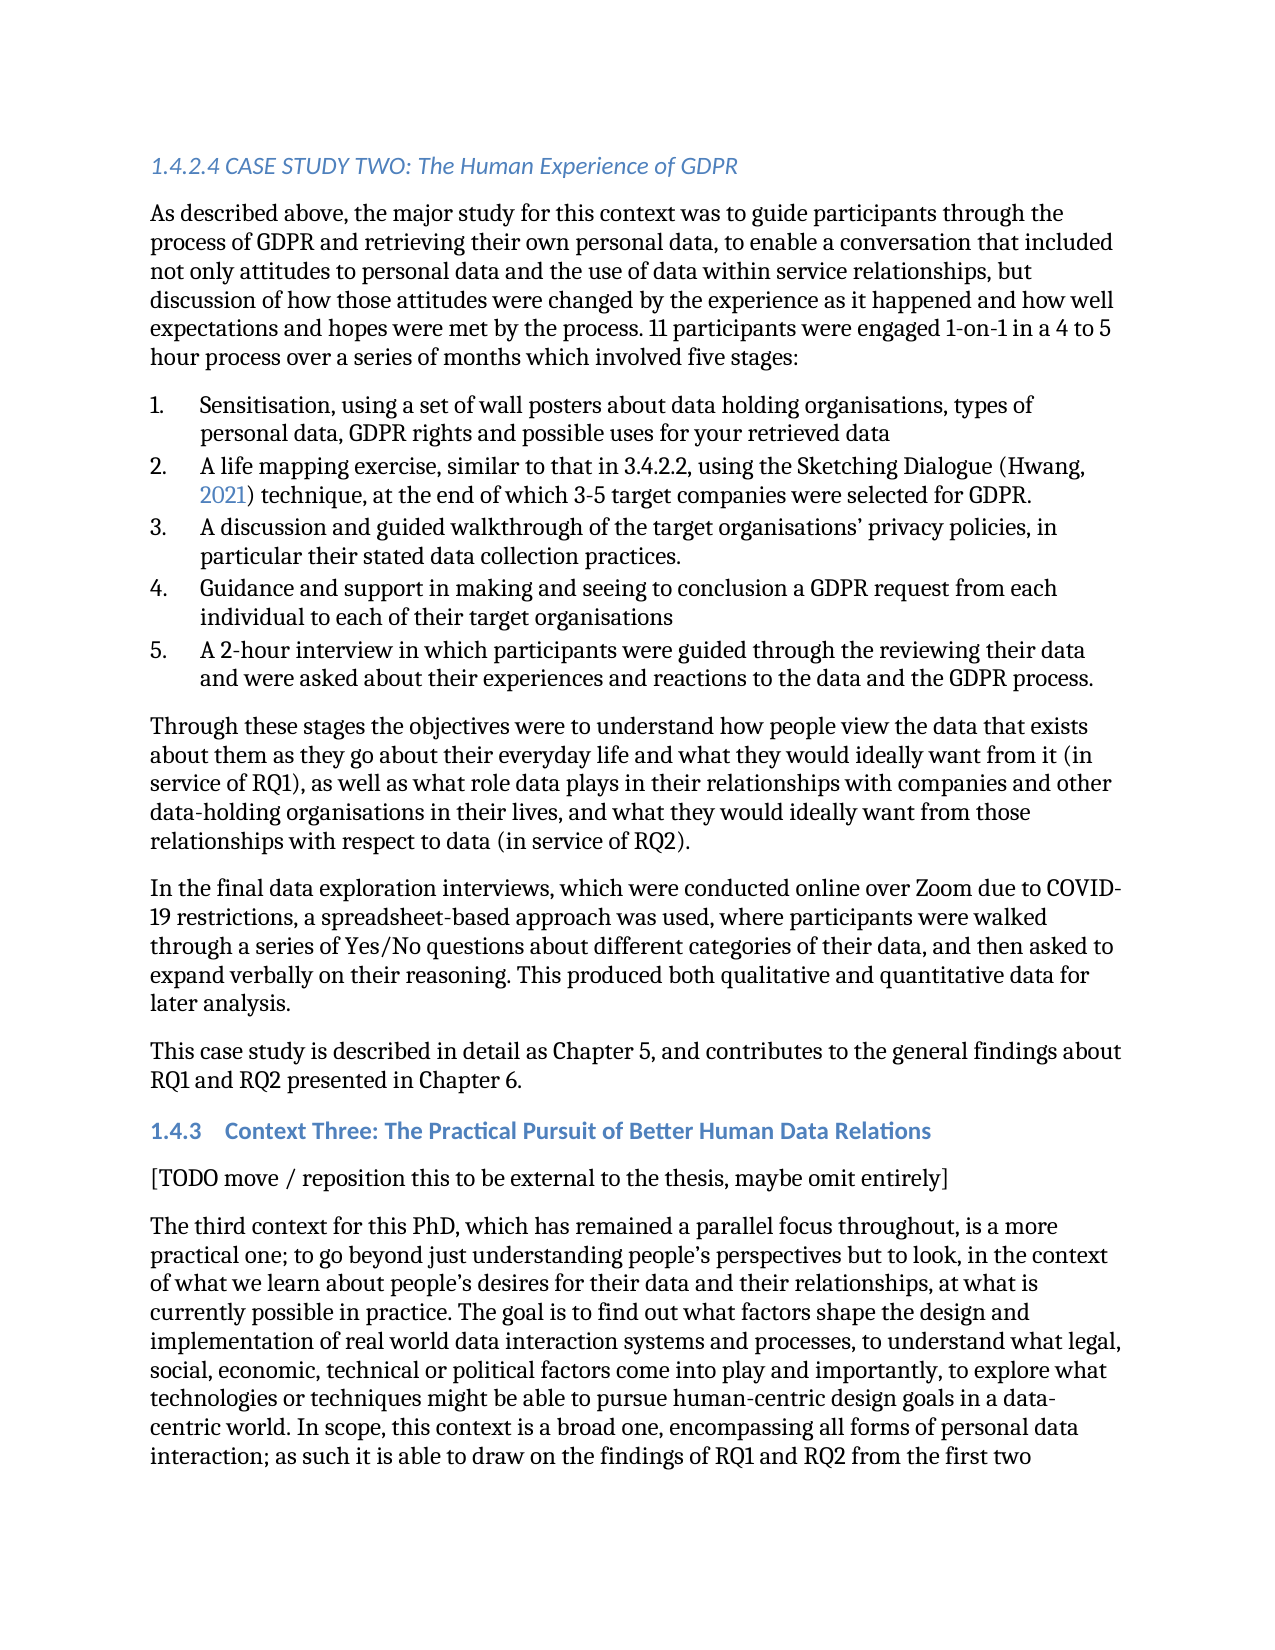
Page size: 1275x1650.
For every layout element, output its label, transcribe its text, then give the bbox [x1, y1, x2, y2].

list Sensitisation, using a set of wall posters about data holding organisations, types of personal data, GDPR rights and possible uses for your retrieved data [150, 391, 1125, 448]
text [TODO move / reposition this to be external to the thesis, maybe omit entirely] [150, 1164, 1125, 1193]
text Through these stages the objectives were to understand how people view the data that exists about them as they go about their everyday life and what they would ideally want from it (in service of RQ1), as well as what role data plays in their relationships with companies and other data-holding organisations in their lives, and what they would ideally want from those relationships with respect to data (in service of RQ2). [150, 712, 1125, 856]
list A discussion and guided walkthrough of the target organisations’ privacy policies, in particular their stated data collection practices. [150, 513, 1125, 571]
subtitle 1.4.2.4 CASE STUDY TWO: The Human Experience of GDPR [150, 150, 1125, 181]
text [150, 1212, 1125, 1471]
list A life mapping exercise, similar to that in 3.4.2.2, using the Sketching Dialogue (Hwang, 2021) technique, at the end of which 3-5 target companies were selected for GDPR. [150, 452, 1125, 509]
text This case study is described in detail as Chapter 5, and contributes to the general findings about RQ1 and RQ2 presented in Chapter 6. [150, 1037, 1125, 1094]
list A 2-hour interview in which participants were guided through the reviewing their data and were asked about their experiences and reactions to the data and the GDPR process. [150, 636, 1125, 693]
list Guidance and support in making and seeing to conclusion a GDPR request from each individual to each of their target organisations [150, 574, 1125, 632]
subtitle 1.4.3 Context Three: The Practical Pursuit of Better Human Data Relations [150, 1115, 1125, 1146]
text As described above, the major study for this context was to guide participants through the process of GDPR and retrieving their own personal data, to enable a conversation that included not only attitudes to personal data and the use of data within service relationships, but discussion of how those attitudes were changed by the experience as it happened and how well expectations and hopes were met by the process. 11 participants were engaged 1-on-1 in a 4 to 5 hour process over a series of months which involved five stages: [150, 199, 1125, 372]
text In the final data exploration interviews, which were conducted online over Zoom due to COVID-19 restrictions, a spreadsheet-based approach was used, where participants were walked through a series of Yes/No questions about different categories of their data, and then asked to expand verbally on their reasoning. This produced both qualitative and quantitative data for later analysis. [150, 874, 1125, 1018]
